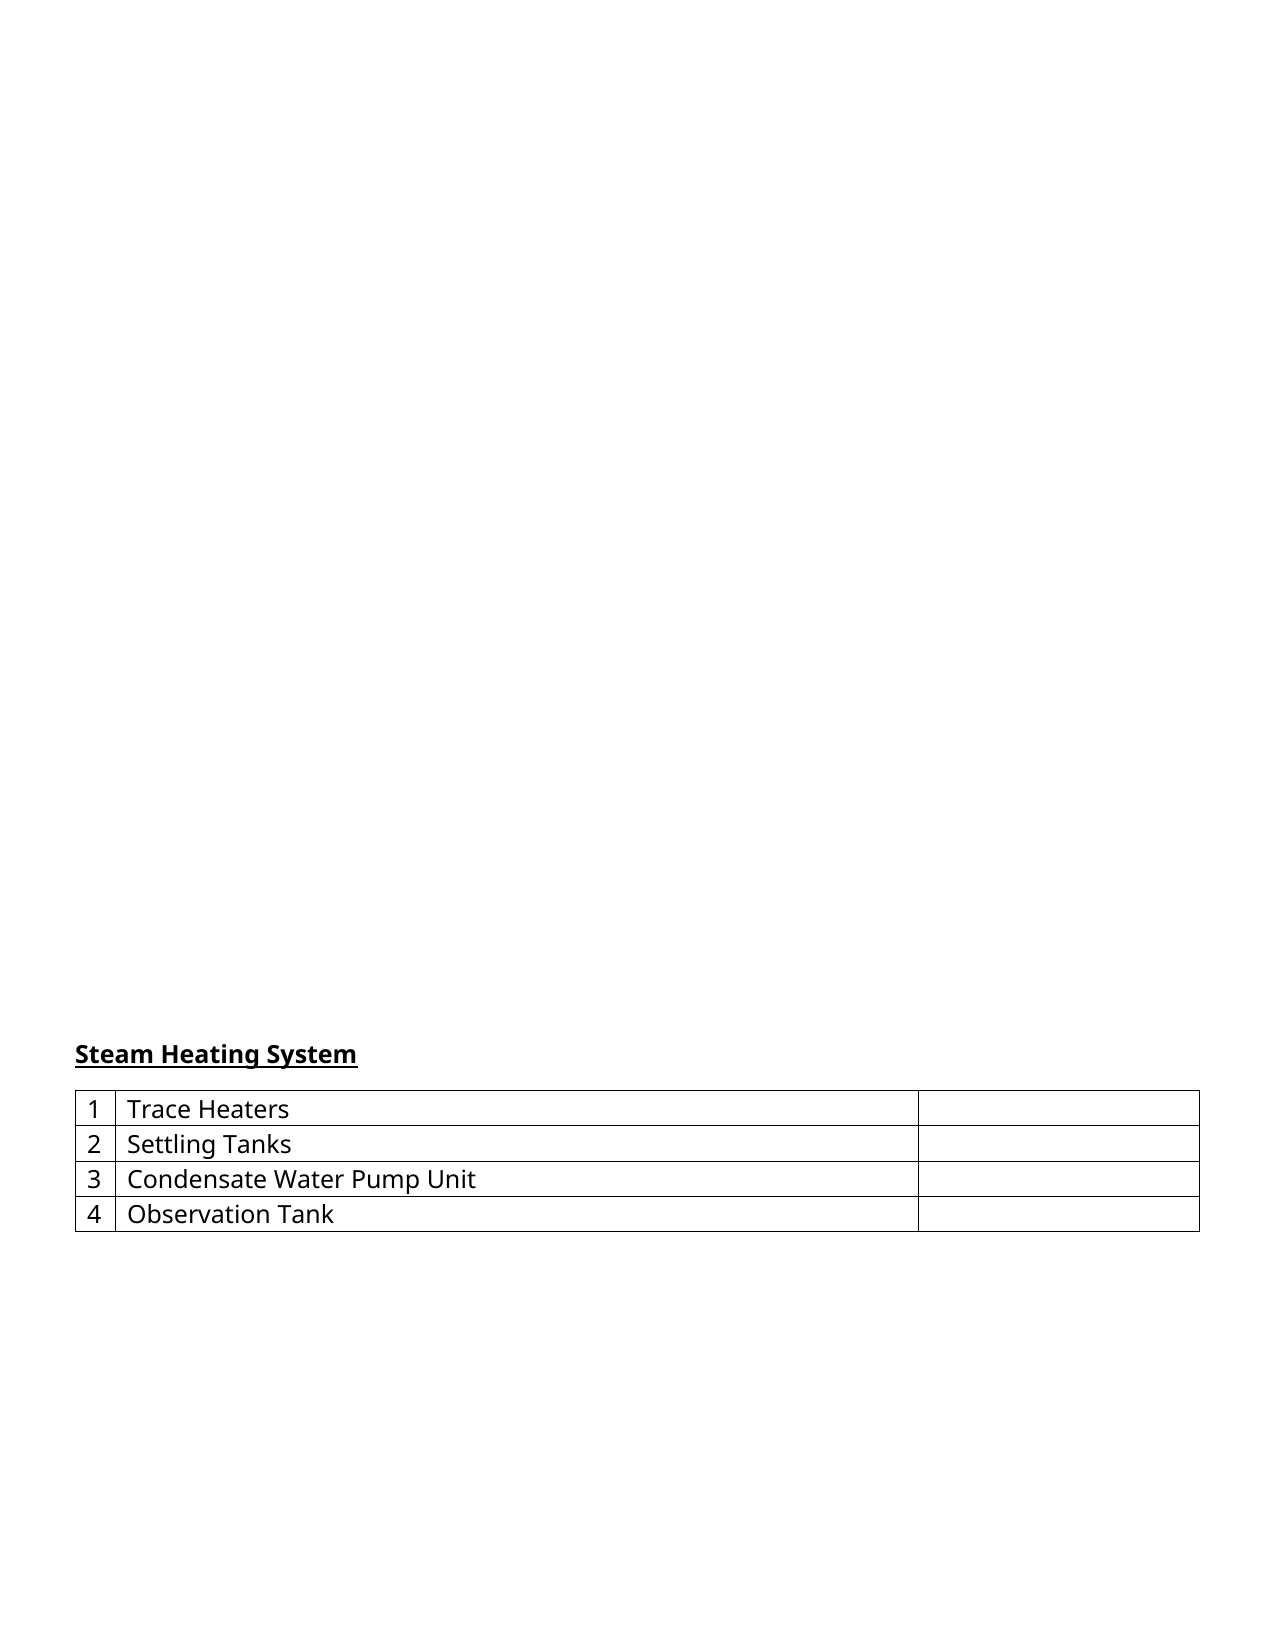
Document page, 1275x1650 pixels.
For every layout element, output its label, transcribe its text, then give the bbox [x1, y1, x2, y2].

table_cell 4 [76, 1197, 115, 1231]
table_cell Condensate Water Pump Unit [116, 1162, 918, 1196]
table_cell [919, 1126, 1199, 1161]
text Steam Heating System [75, 1037, 1200, 1071]
table_cell 3 [76, 1162, 115, 1196]
table_cell Observation Tank [116, 1197, 918, 1231]
table_header [919, 1091, 1199, 1125]
table_cell 2 [76, 1126, 115, 1161]
table_cell [919, 1162, 1199, 1196]
table_cell Settling Tanks [116, 1126, 918, 1161]
table_cell [919, 1197, 1199, 1231]
table_header 1 [76, 1091, 115, 1125]
table_header Trace Heaters [116, 1091, 918, 1125]
